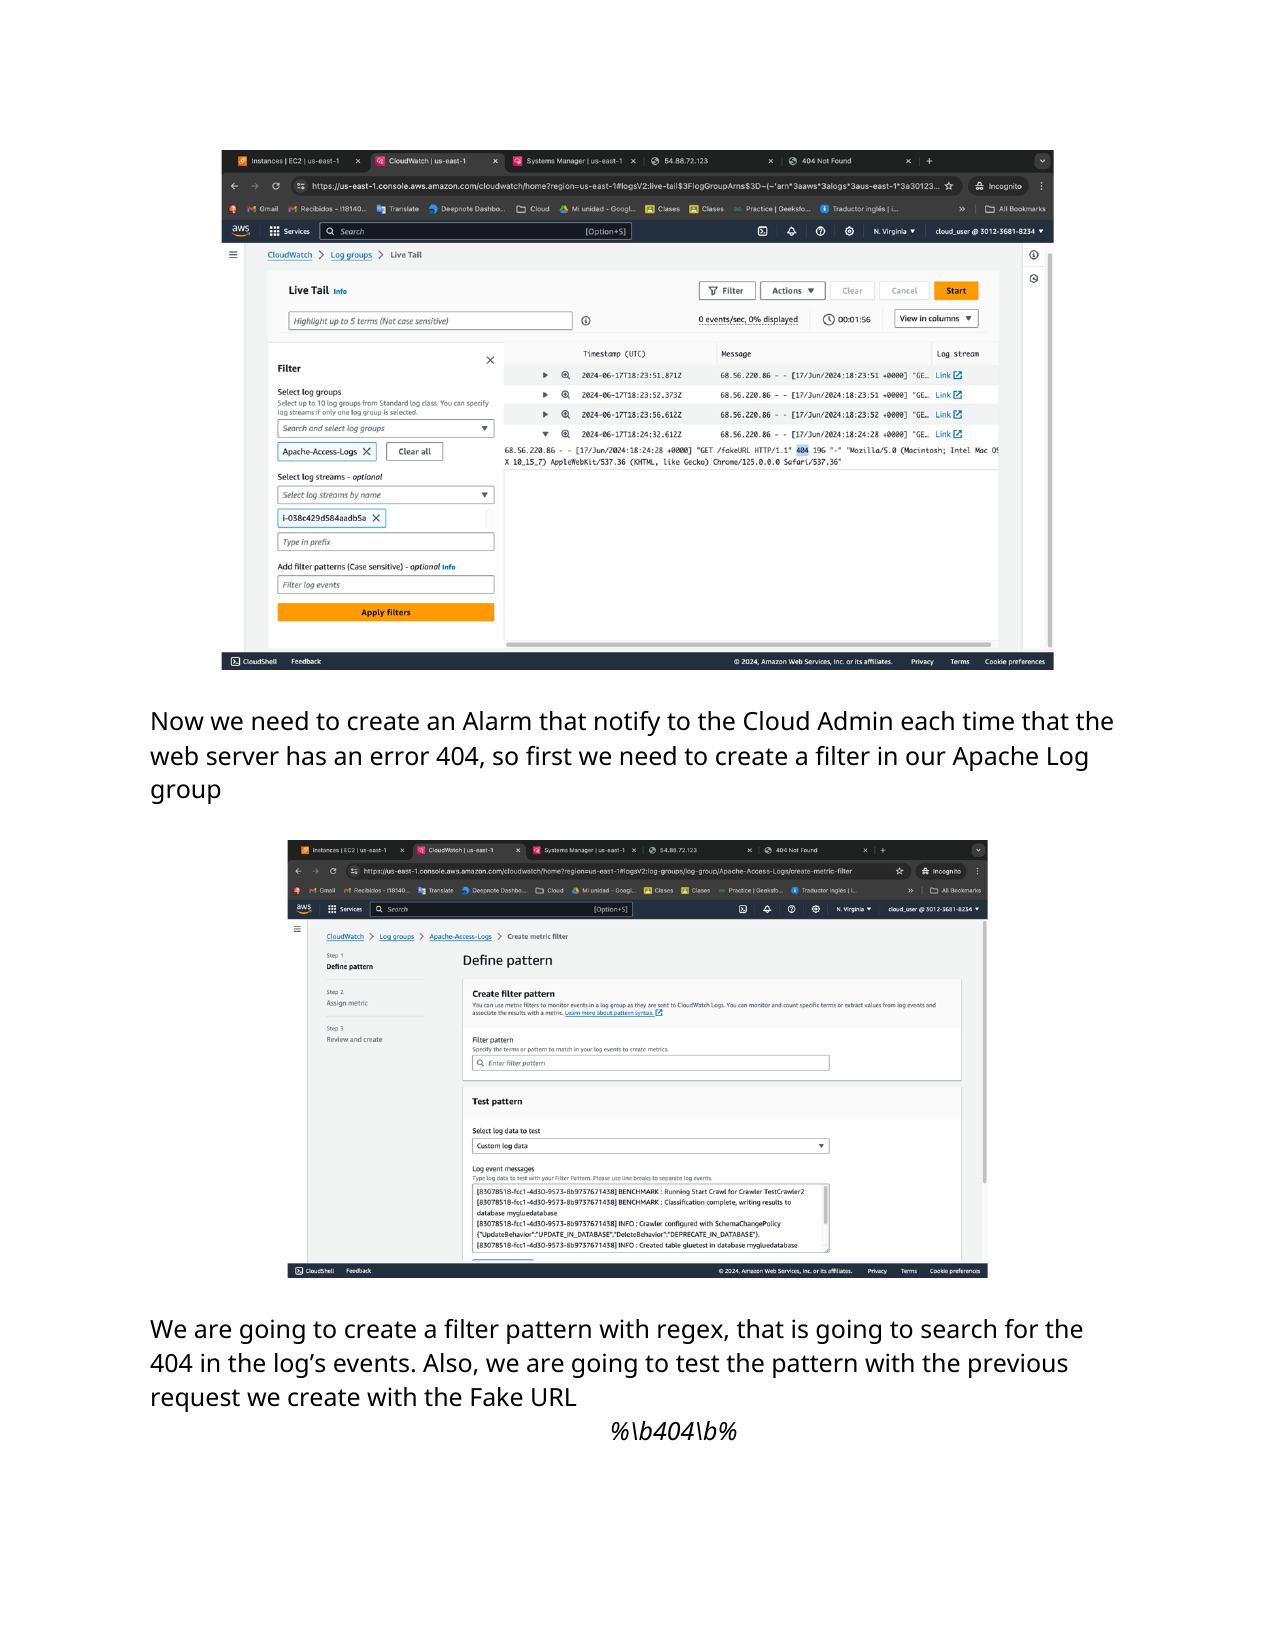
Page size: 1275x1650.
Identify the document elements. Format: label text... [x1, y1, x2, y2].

picture [287, 840, 988, 1278]
picture [221, 150, 1054, 670]
text We are going to create a filter pattern with regex, that is going to search for the 404 in the log’s events. Also, we are going to test the pattern with the previous request we create with the Fake URL [150, 1312, 1125, 1414]
text Now we need to create an Alarm that notify to the Cloud Admin each time that the web server has an error 404, so first we need to create a filter in our Apache Log group [150, 704, 1125, 806]
text %\b404\b% [150, 1414, 1125, 1448]
